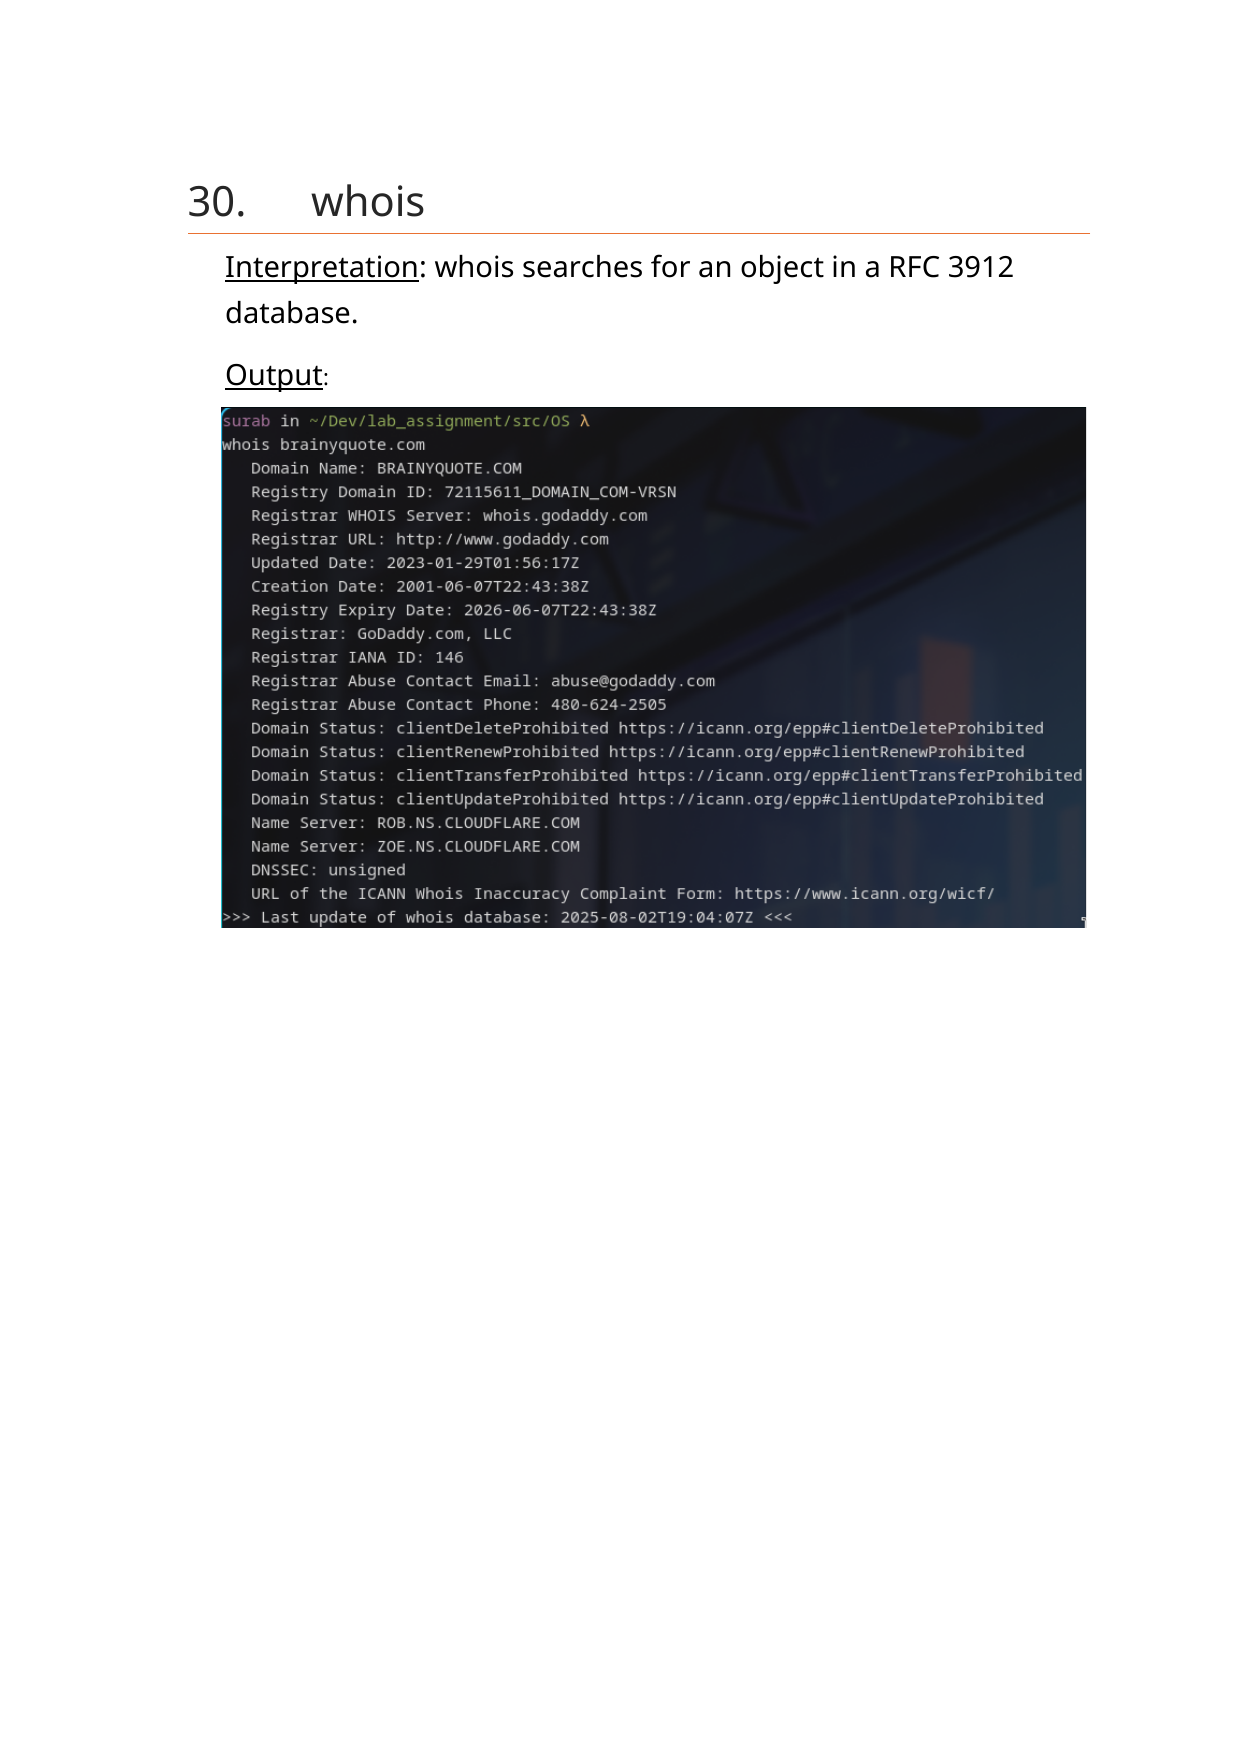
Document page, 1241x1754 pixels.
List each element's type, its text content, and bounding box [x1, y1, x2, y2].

text Interpretation: whois searches for an object in a RFC 3912 database. [225, 247, 1090, 332]
text Output: [225, 354, 1090, 394]
picture [221, 407, 1087, 928]
subtitle whois [187, 172, 1090, 234]
